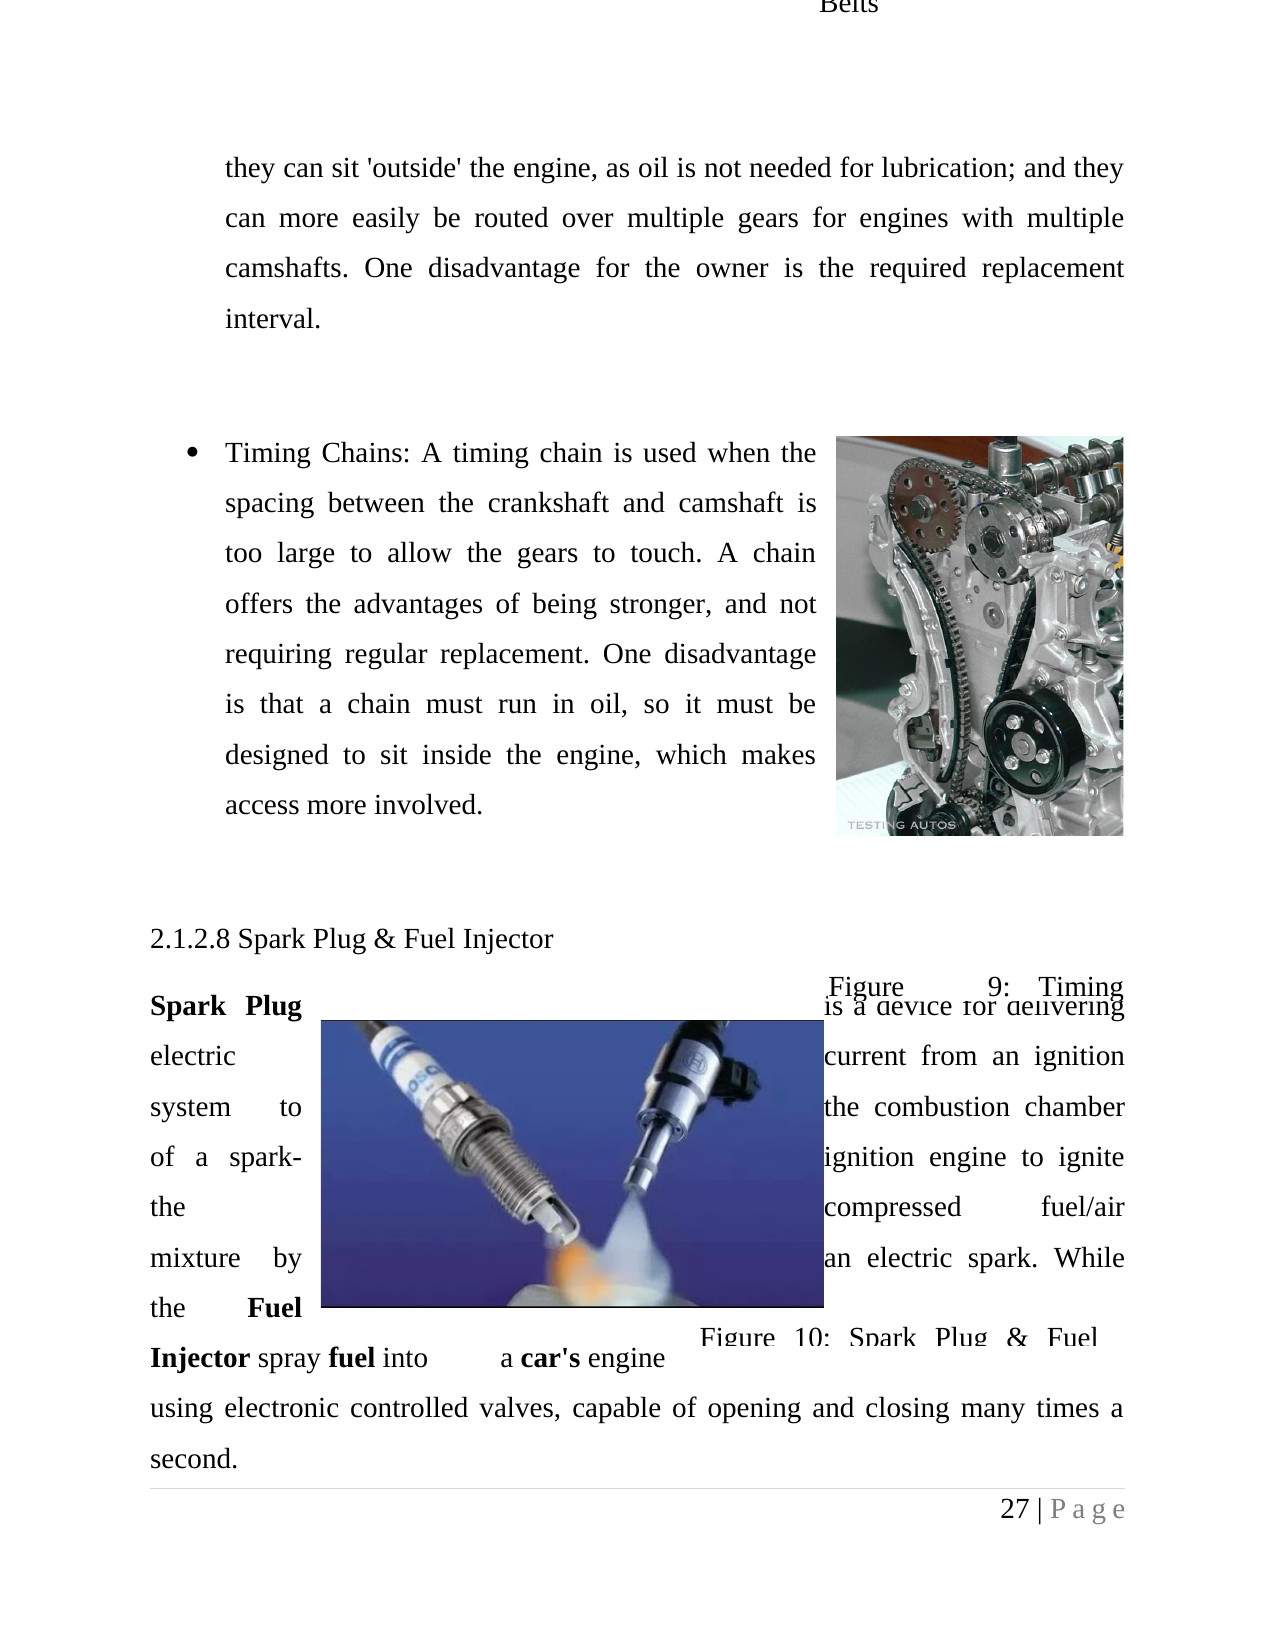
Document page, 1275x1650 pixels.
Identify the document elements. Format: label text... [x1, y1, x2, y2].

picture [836, 436, 1124, 836]
text 2.1.2.8 Spark Plug & Fuel Injector [150, 921, 1125, 955]
picture [320, 1020, 824, 1308]
